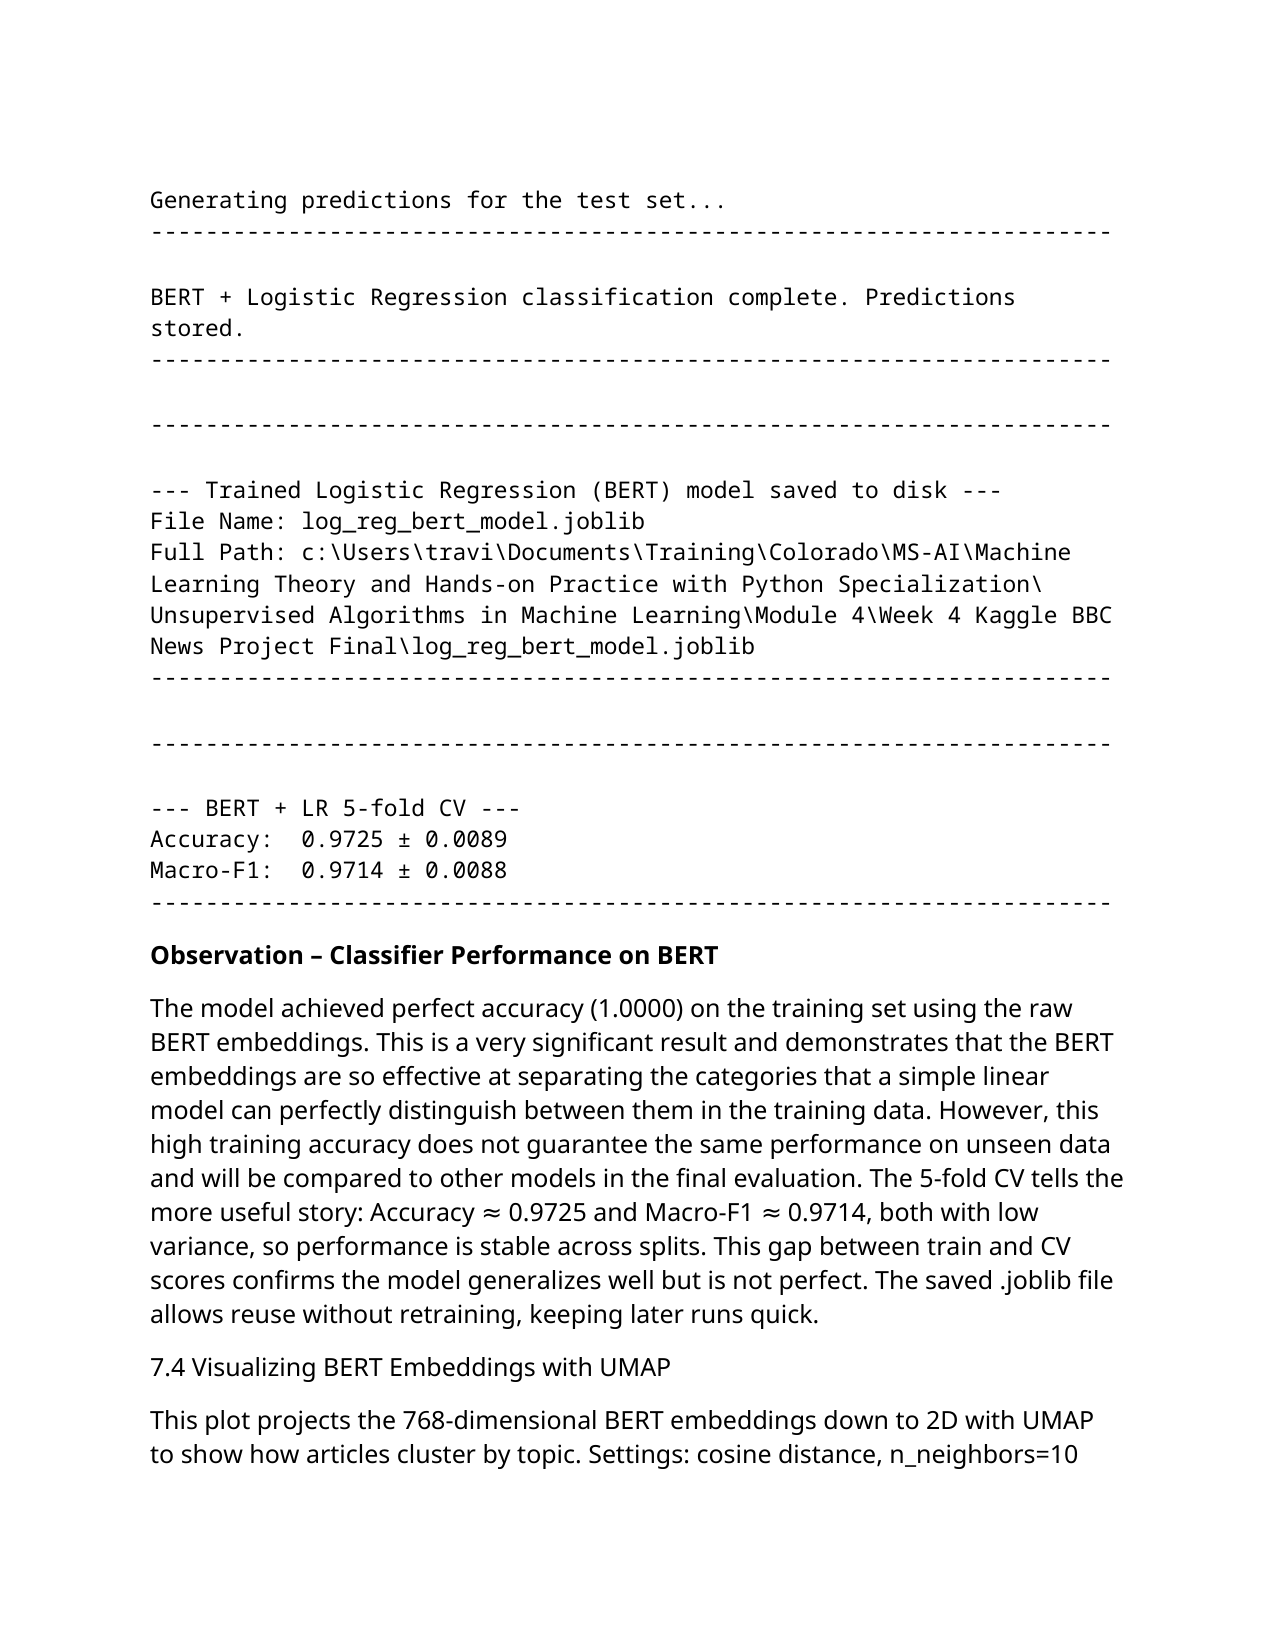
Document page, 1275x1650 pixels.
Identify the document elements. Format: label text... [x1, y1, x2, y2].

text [150, 1403, 1125, 1471]
text The model achieved perfect accuracy (1.0000) on the training set using the raw BERT embeddings. This is a very significant result and demonstrates that the BERT embeddings are so effective at separating the categories that a simple linear model can perfectly distinguish between them in the training data. However, this high training accuracy does not guarantee the same performance on unseen data and will be compared to other models in the final evaluation. The 5-fold CV tells the more useful story: Accuracy ≈ 0.9725 and Macro-F1 ≈ 0.9714, both with low variance, so performance is stable across splits. This gap between train and CV scores confirms the model generalizes well but is not perfect. The saved .joblib file allows reuse without retraining, keeping later runs quick. [150, 991, 1125, 1331]
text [150, 150, 1125, 917]
text Observation – Classifier Performance on BERT [150, 938, 1125, 972]
text 7.4 Visualizing BERT Embeddings with UMAP [150, 1350, 1125, 1384]
